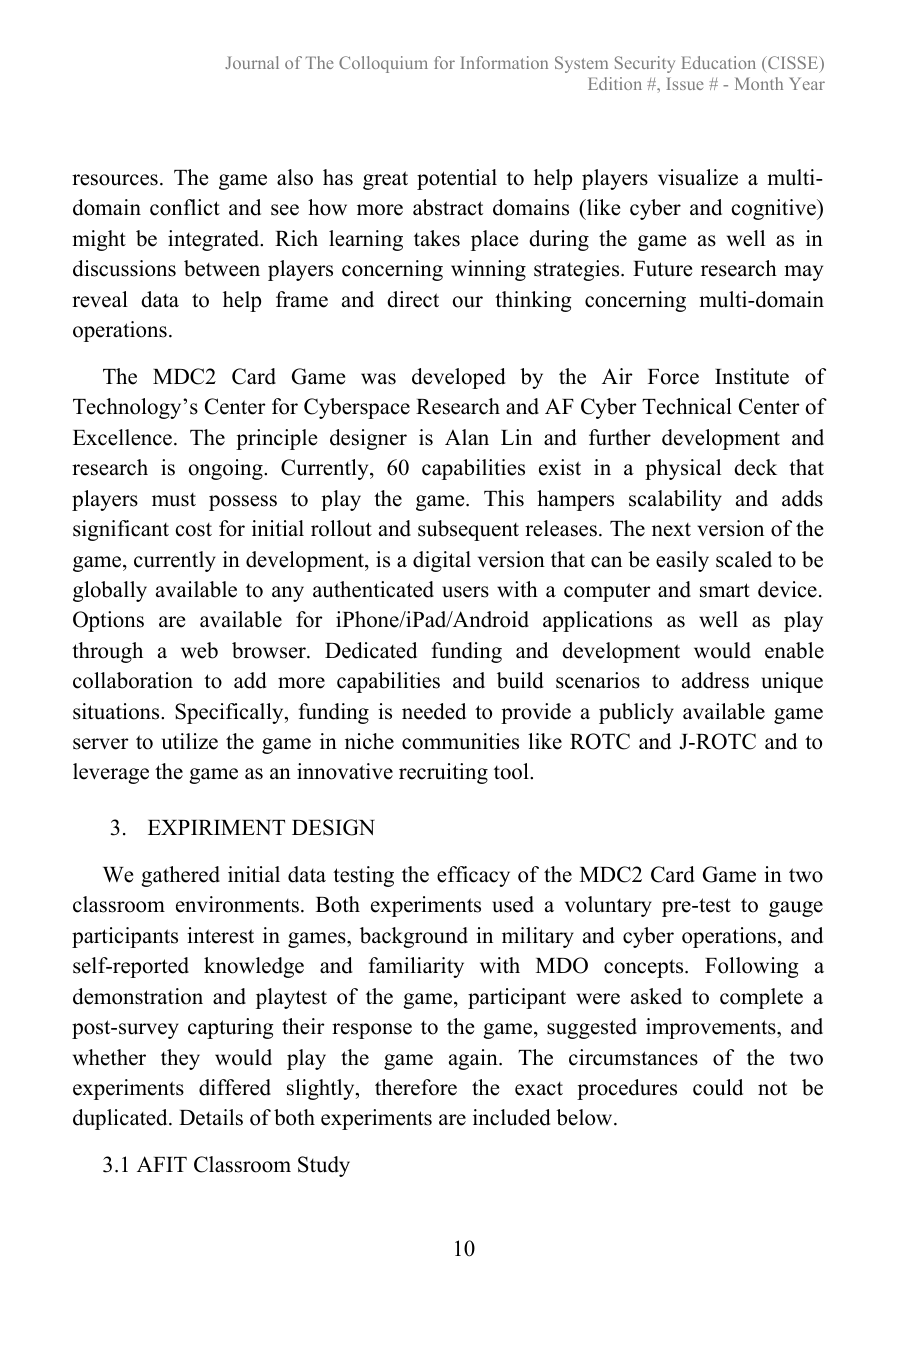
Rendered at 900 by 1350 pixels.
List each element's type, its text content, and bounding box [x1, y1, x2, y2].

subtitle 3.1 AFIT Classroom Study [102, 1152, 825, 1178]
text EXpiriment design [109, 815, 825, 840]
text The MDC2 Card Game was developed by the Air Force Institute of Technology’s Center for Cyberspace Research and AF Cyber Technical Center of Excellence. The principle designer is Alan Lin and further development and research is ongoing. Currently, 60 capabilities exist in a physical deck that players must possess to play the game. This hampers scalability and adds significant cost for initial rollout and subsequent releases. The next version of the game, currently in development, is a digital version that can be easily scaled to be globally available to any authenticated users with a computer and smart device. Options are available for iPhone/iPad/Android applications as well as play through a web browser. Dedicated funding and development would enable collaboration to add more capabilities and build scenarios to address unique situations. Specifically, funding is needed to provide a publicly available game server to utilize the game in niche communities like ROTC and J-ROTC and to leverage the game as an innovative recruiting tool. [72, 364, 825, 785]
text We gathered initial data testing the efficacy of the MDC2 Card Game in two classroom environments. Both experiments used a voluntary pre-test to gauge participants interest in games, background in military and cyber operations, and self-reported knowledge and familiarity with MDO concepts. Following a demonstration and playtest of the game, participant were asked to complete a post-survey capturing their response to the game, suggested improvements, and whether they would play the game again. The circumstances of the two experiments differed slightly, therefore the exact procedures could not be duplicated. Details of both experiments are included below. [72, 862, 825, 1131]
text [72, 165, 825, 342]
